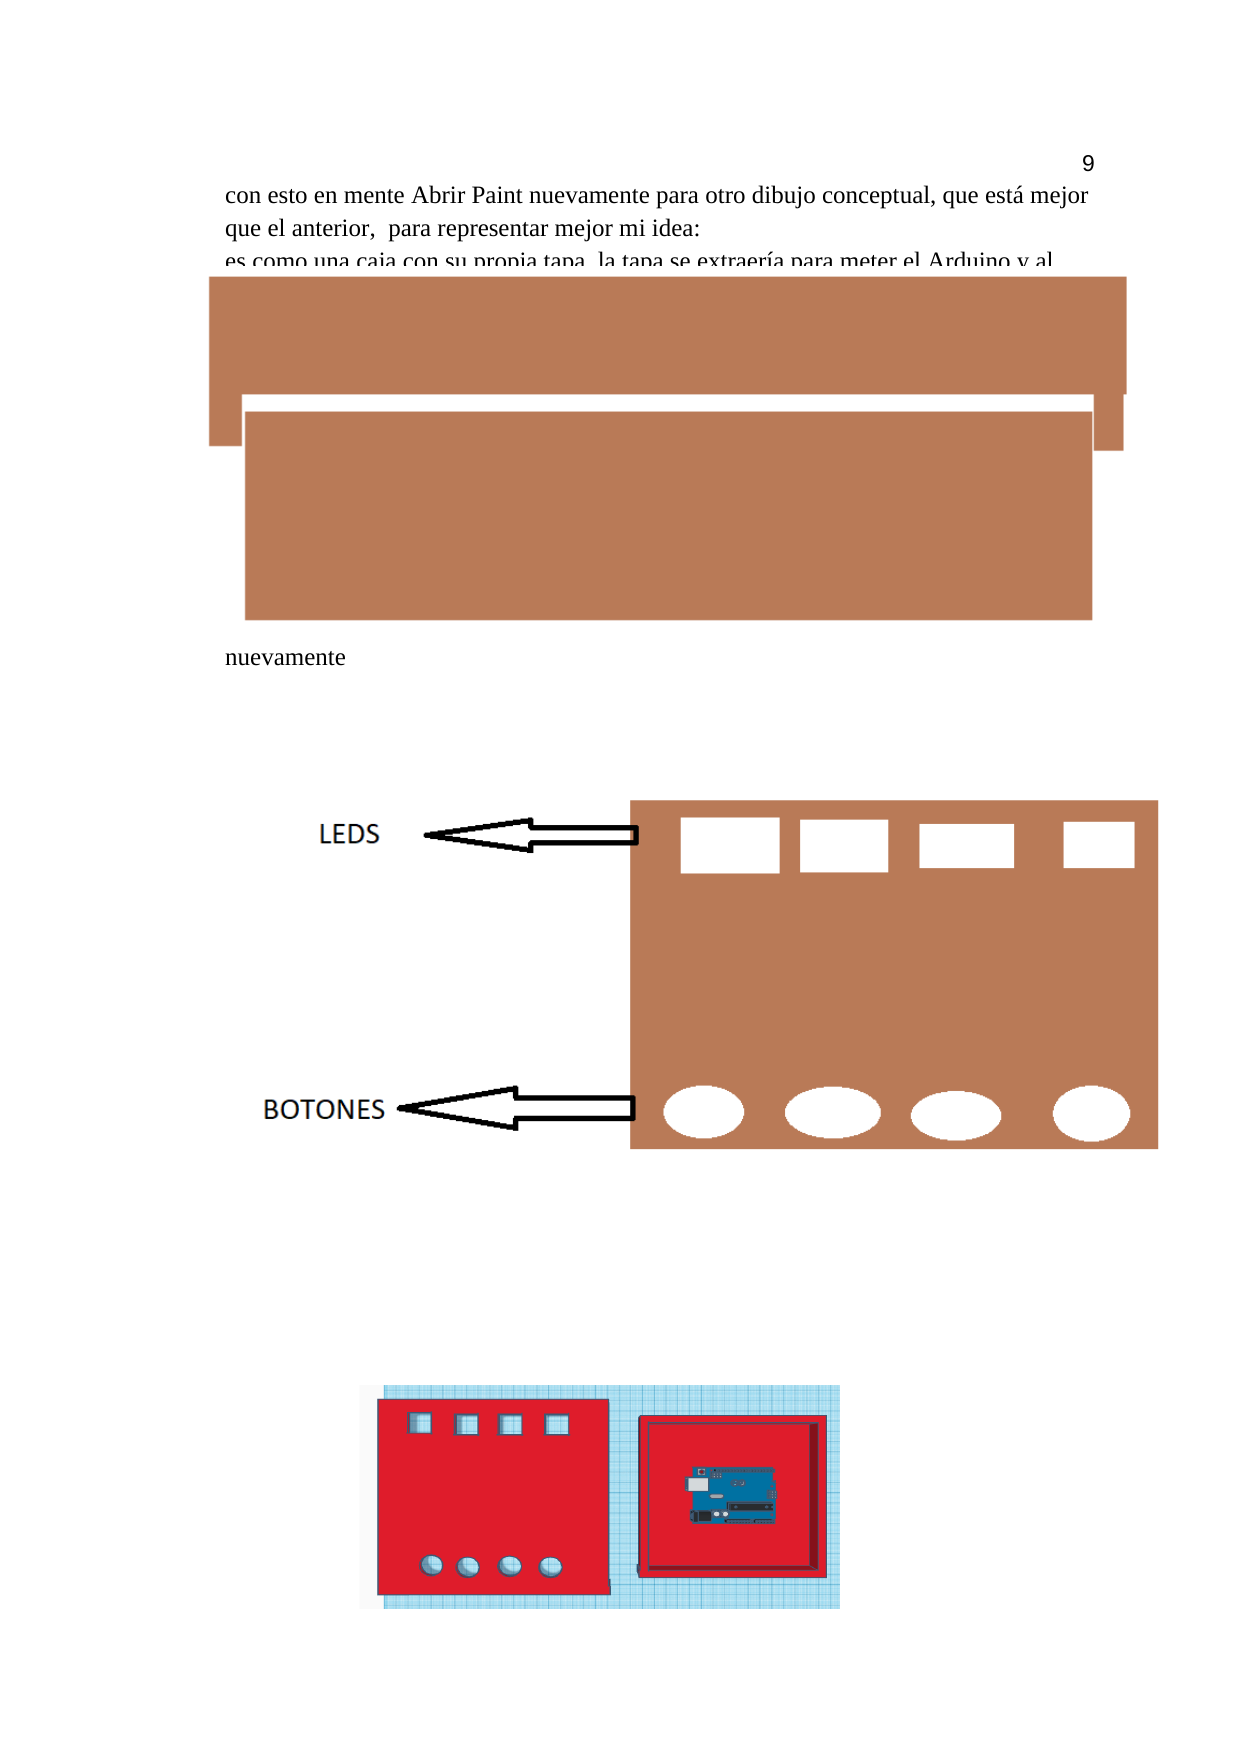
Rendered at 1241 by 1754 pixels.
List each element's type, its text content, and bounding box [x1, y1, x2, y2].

picture [228, 796, 1169, 1189]
picture [359, 1385, 840, 1609]
picture [200, 266, 1141, 644]
text con esto en mente Abrir Paint nuevamente para otro dibujo conceptual, que está mejor que el anterior, para representar mejor mi idea: es como una caja con su propia tapa, la tapa se extraería para meter el Arduino y al colocar nuevamente la tapa únicamente se tendría que mover los Botones y Leds en sus respectivos huecos para ahorrar algo de tiempo copie y pegue la base del Arduino para acto seguido invertirlo y agrandarlo, con esto hecho simplemente utilice 4 cilindros y 4 cuadrados transparentes que deje en sus lugares respectivos para luego agruparlos en la tapa que hice quedando así: cuando hice la tapa transparente y la colocó sobre la base me di cuenta de lo desproporcionado y descolocado que estaban los huecos ya que se salían de la base por lo que agrandé esta última para que quepa, pero los huecos siguen sin alinearse con la base que fue agrandada, este ciclo vicioso no se detendría si re hacia la tapa nuevamente [225, 180, 1094, 266]
